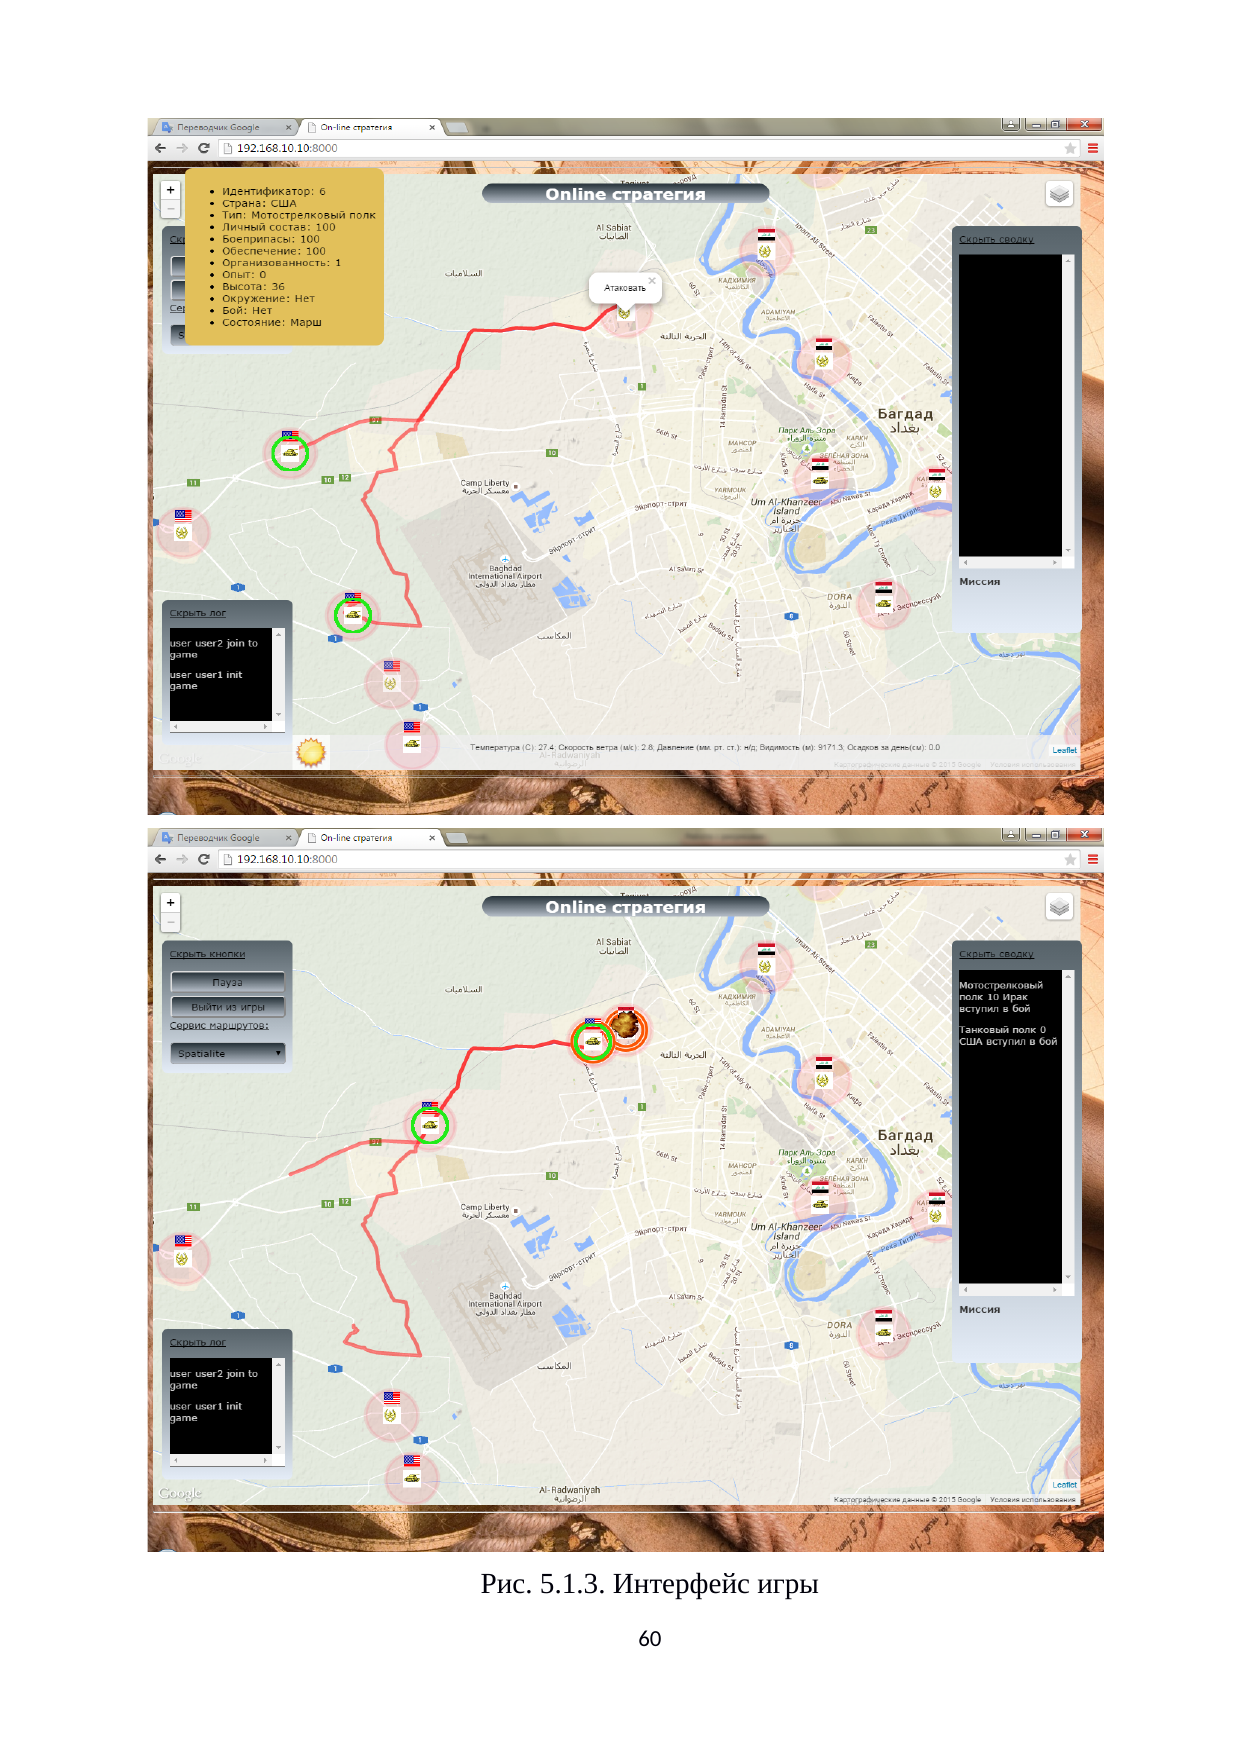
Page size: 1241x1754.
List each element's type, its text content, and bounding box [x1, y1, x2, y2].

picture [147, 828, 1104, 1552]
picture [147, 118, 1104, 815]
text Рис. 5.1.3. Интерфейс игры [148, 1566, 1152, 1599]
